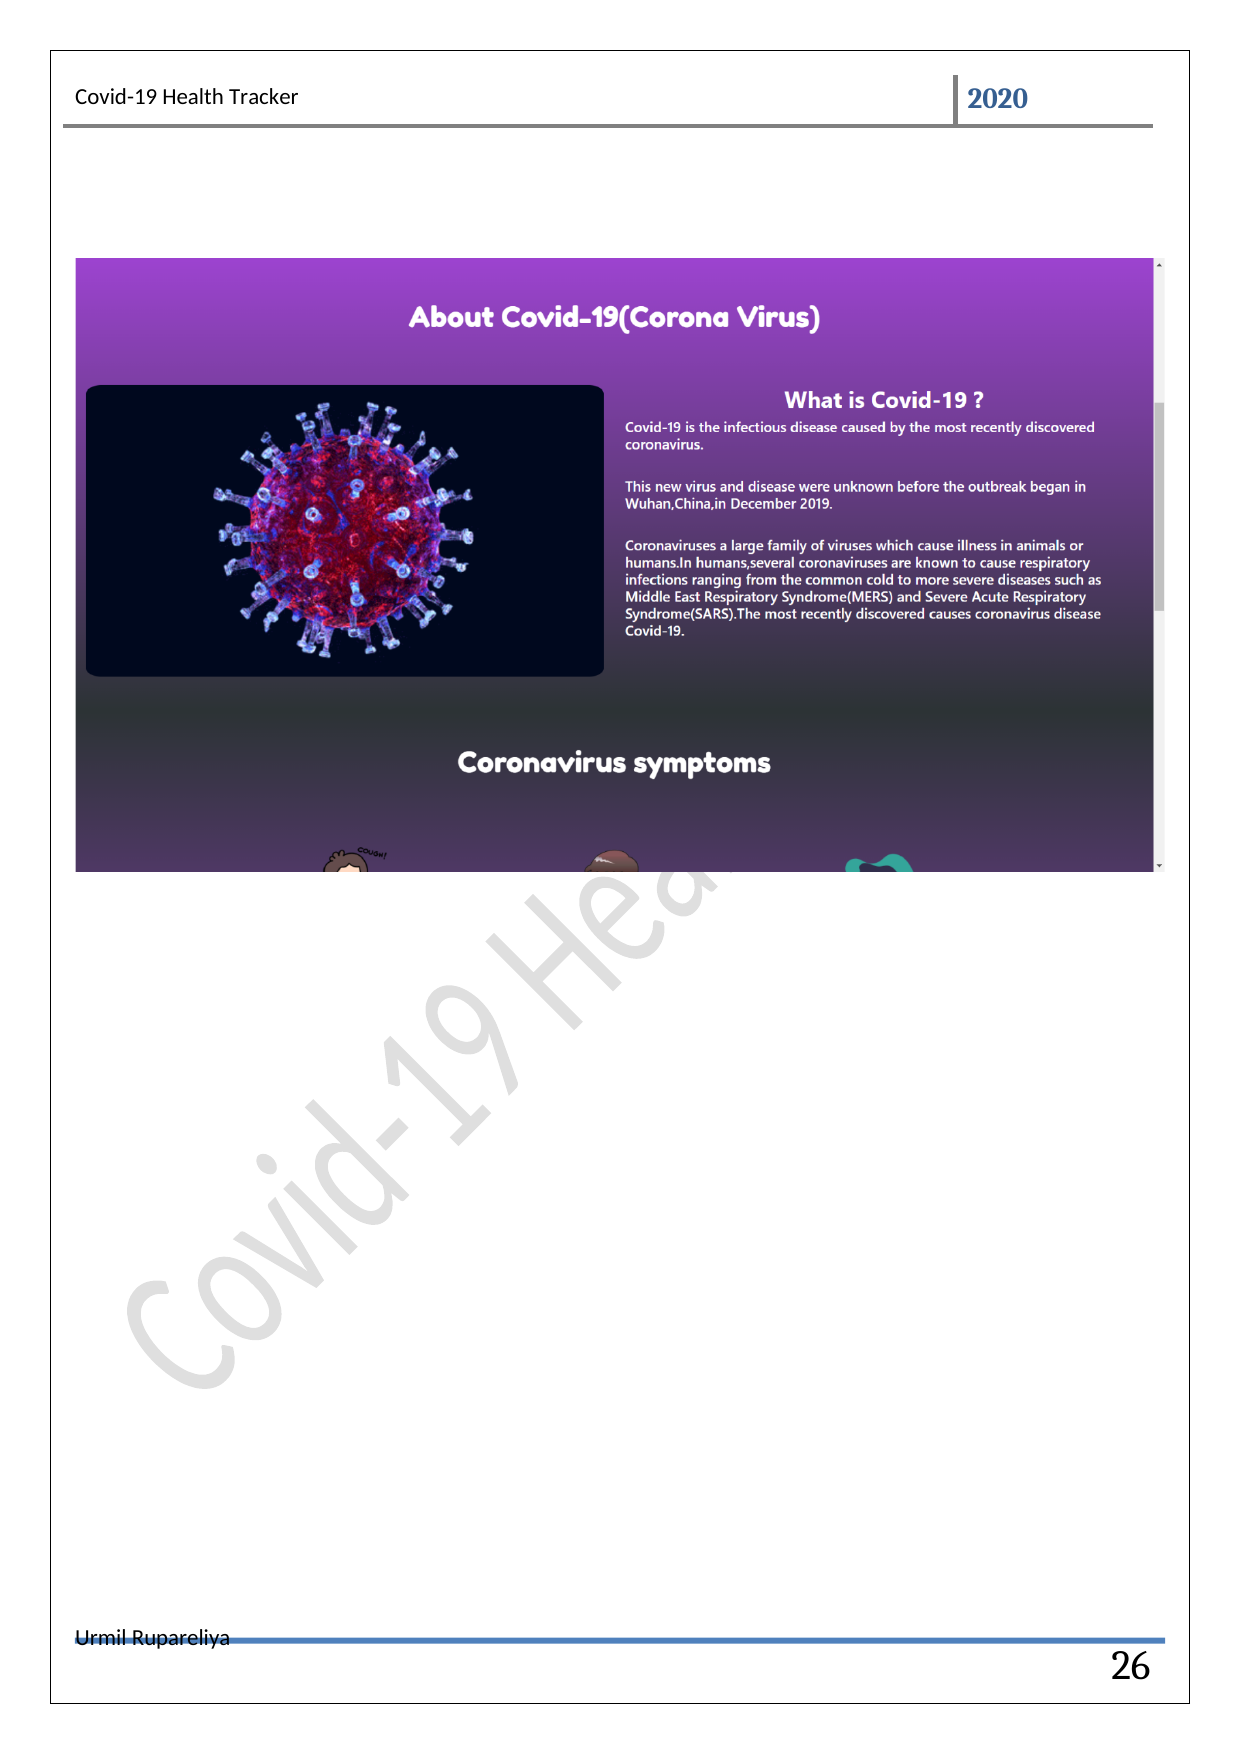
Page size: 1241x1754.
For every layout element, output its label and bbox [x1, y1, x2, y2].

picture [75, 258, 1165, 872]
